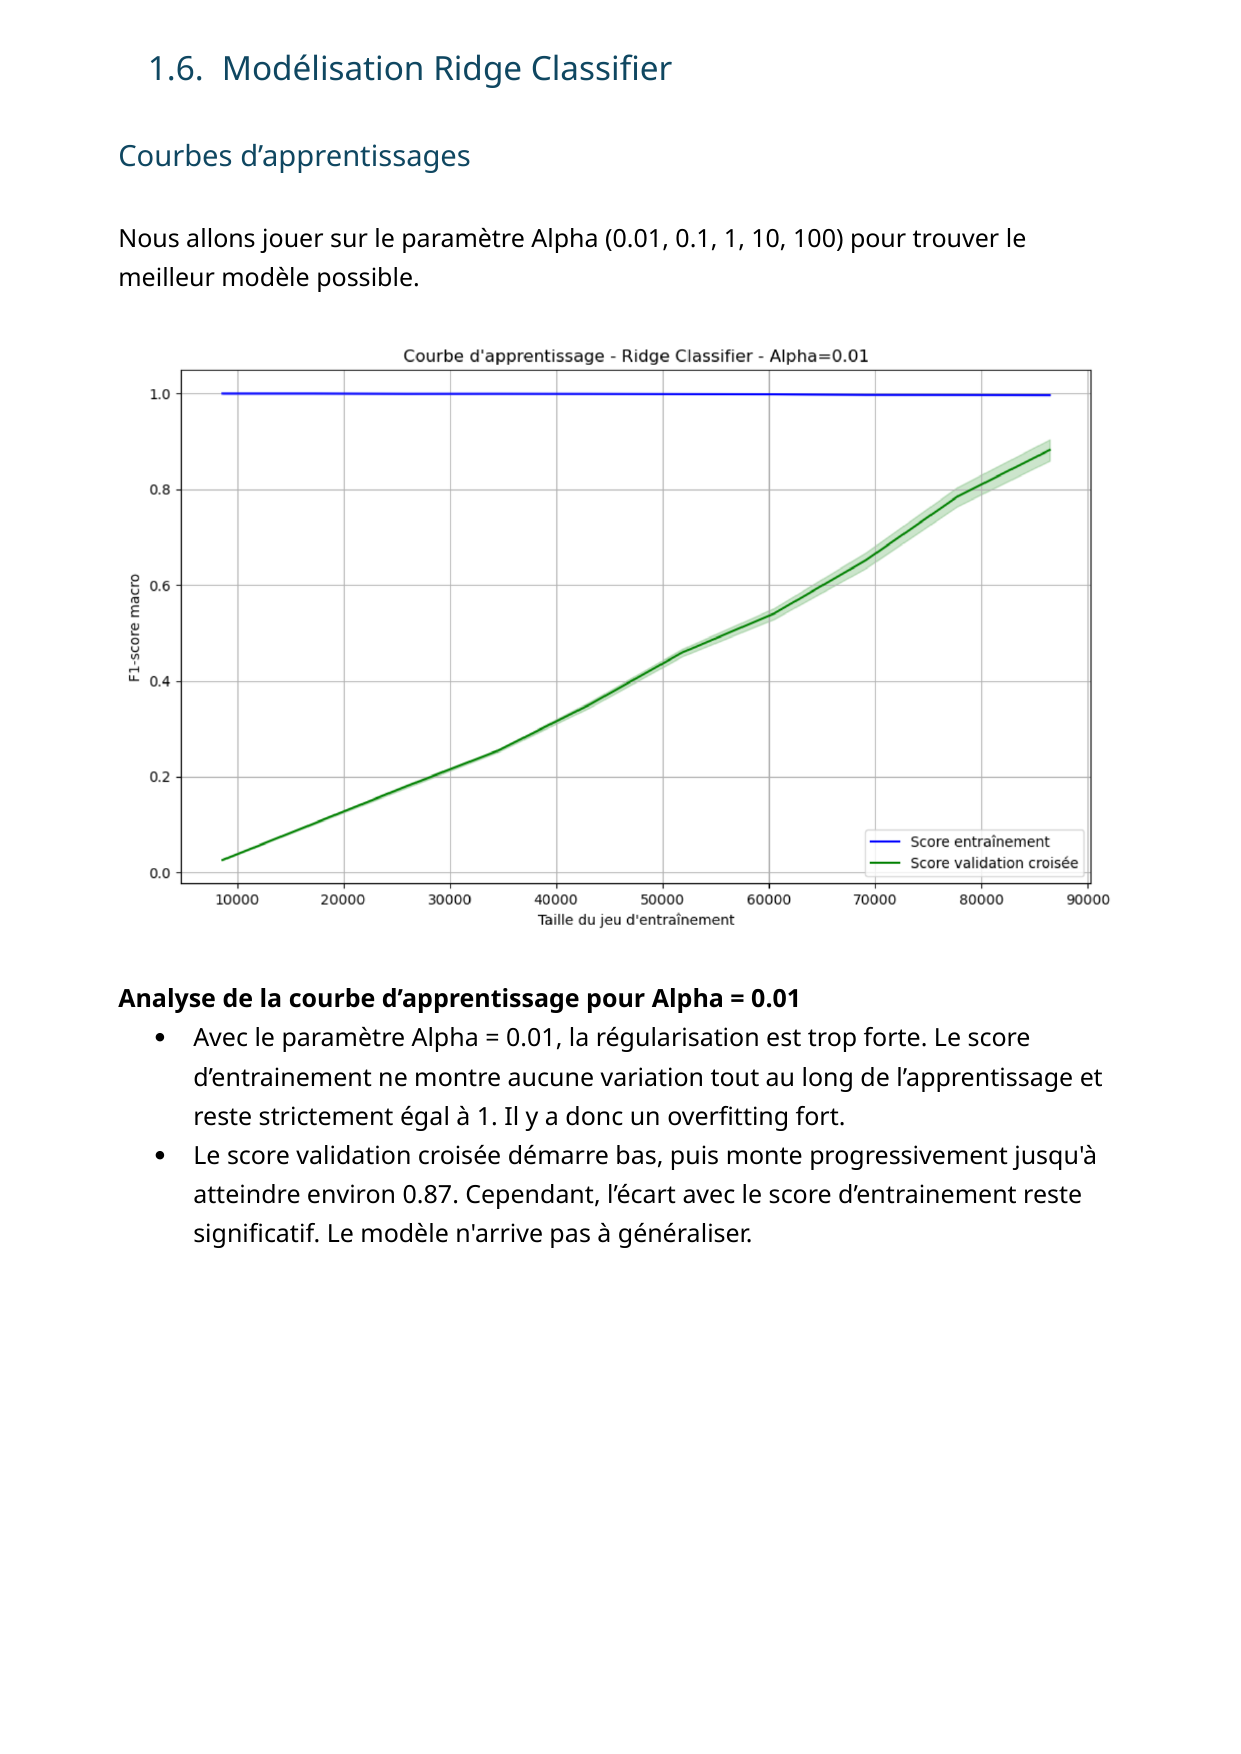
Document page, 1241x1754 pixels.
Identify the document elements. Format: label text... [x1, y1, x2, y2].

text Analyse de la courbe d’apprentissage pour Alpha = 0.01 [118, 981, 1122, 1015]
subtitle Modélisation Ridge Classifier [148, 44, 1122, 90]
text Nous allons jouer sur le paramètre Alpha (0.01, 0.1, 1, 10, 100) pour trouver le meilleur modèle possible. [118, 221, 1122, 294]
picture [118, 338, 1121, 937]
subtitle Courbes d’apprentissages [118, 136, 1122, 175]
list Avec le paramètre Alpha = 0.01, la régularisation est trop forte. Le score d’entrainement ne montre aucune variation tout au long de l’apprentissage et reste strictement égal à 1. Il y a donc un overfitting fort. [156, 1020, 1122, 1132]
list Le score validation croisée démarre bas, puis monte progressivement jusqu'à atteindre environ 0.87. Cependant, l’écart avec le score d’entrainement reste significatif. Le modèle n'arrive pas à généraliser. [156, 1138, 1122, 1250]
